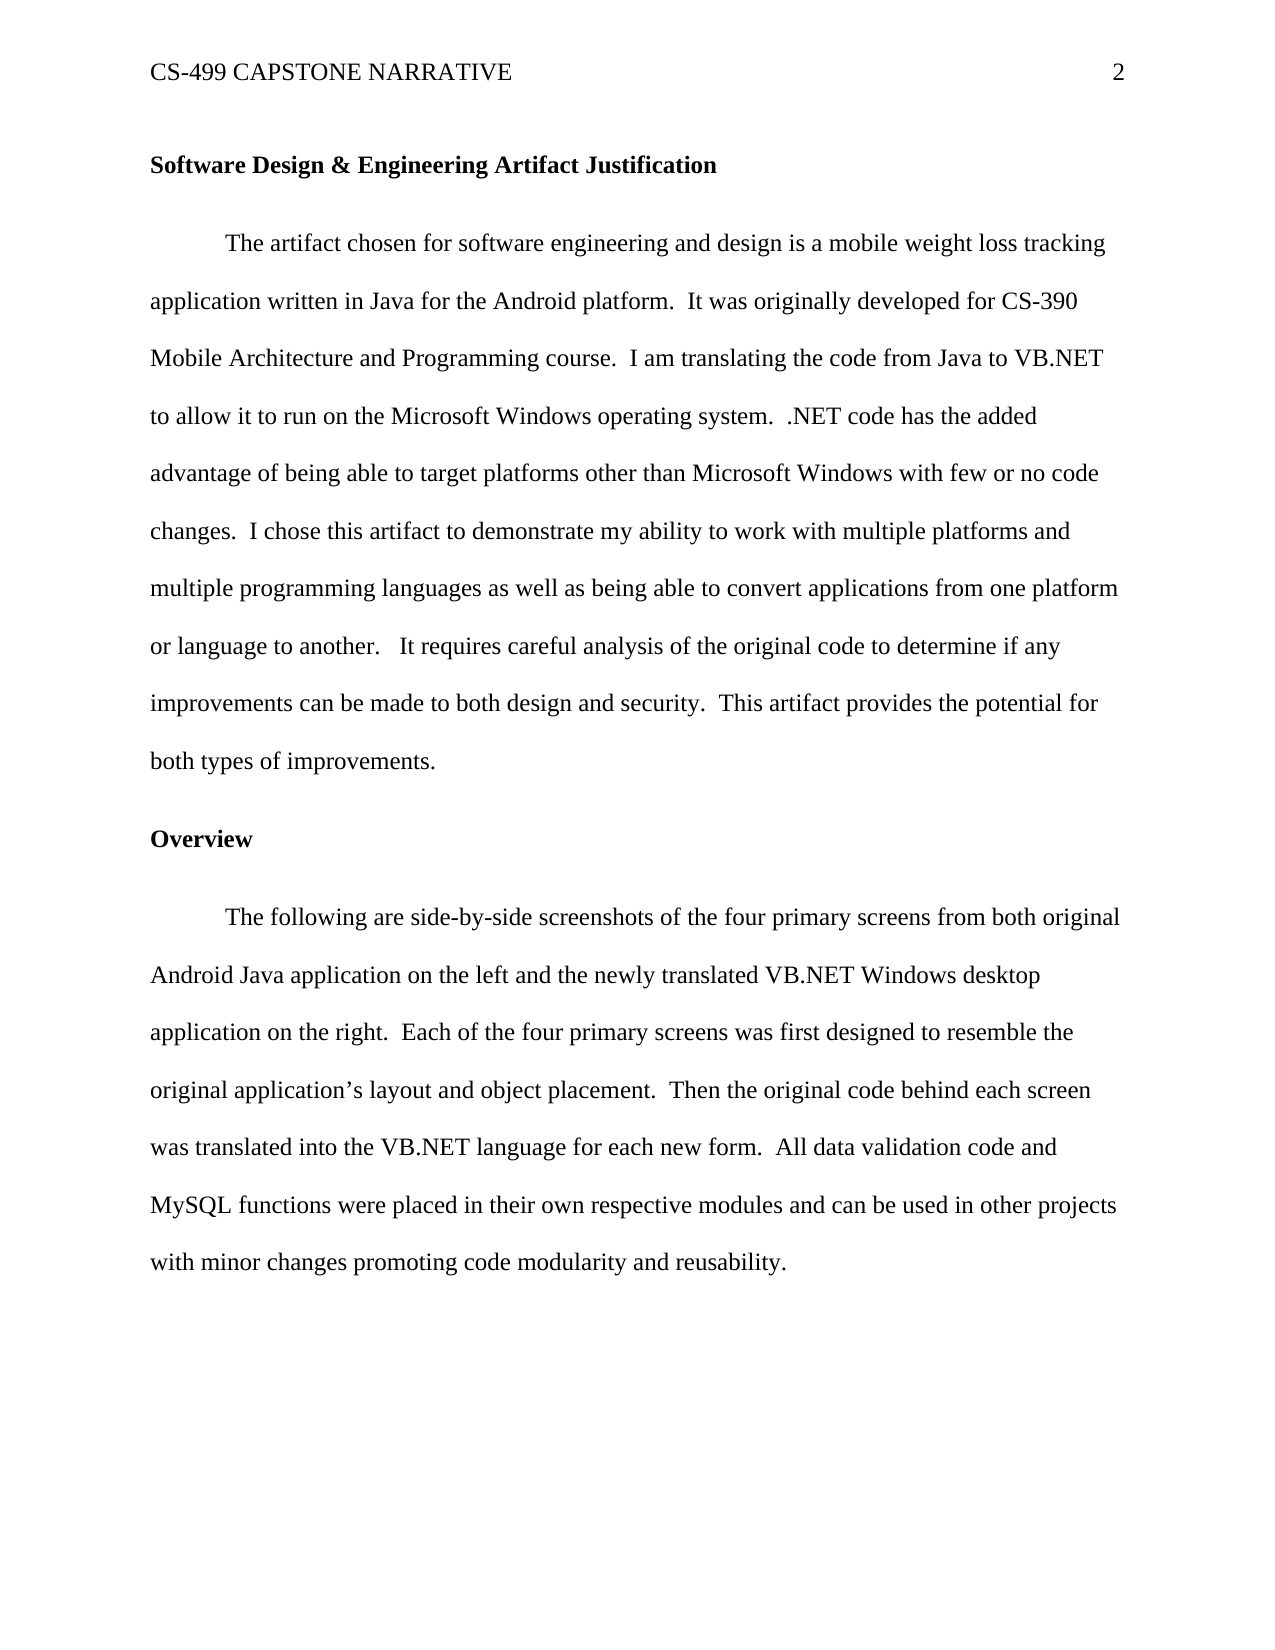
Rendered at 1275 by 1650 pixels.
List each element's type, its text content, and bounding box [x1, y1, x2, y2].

text Software Design & Engineering Artifact Justification [150, 150, 1125, 179]
text The artifact chosen for software engineering and design is a mobile weight loss tracking application written in Java for the Android platform. It was originally developed for CS-390 Mobile Architecture and Programming course. I am translating the code from Java to VB.NET to allow it to run on the Microsoft Windows operating system. .NET code has the added advantage of being able to target platforms other than Microsoft Windows with few or no code changes. I chose this artifact to demonstrate my ability to work with multiple platforms and multiple programming languages as well as being able to convert applications from one platform or language to another. It requires careful analysis of the original code to determine if any improvements can be made to both design and security. This artifact provides the potential for both types of improvements. [150, 228, 1125, 774]
text The following are side-by-side screenshots of the four primary screens from both original Android Java application on the left and the newly translated VB.NET Windows desktop application on the right. Each of the four primary screens was first designed to resemble the original application’s layout and object placement. Then the original code behind each screen was translated into the VB.NET language for each new form. All data validation code and MySQL functions were placed in their own respective modules and can be used in other projects with minor changes promoting code modularity and reusability. [150, 902, 1125, 1276]
text Overview [150, 824, 1125, 853]
